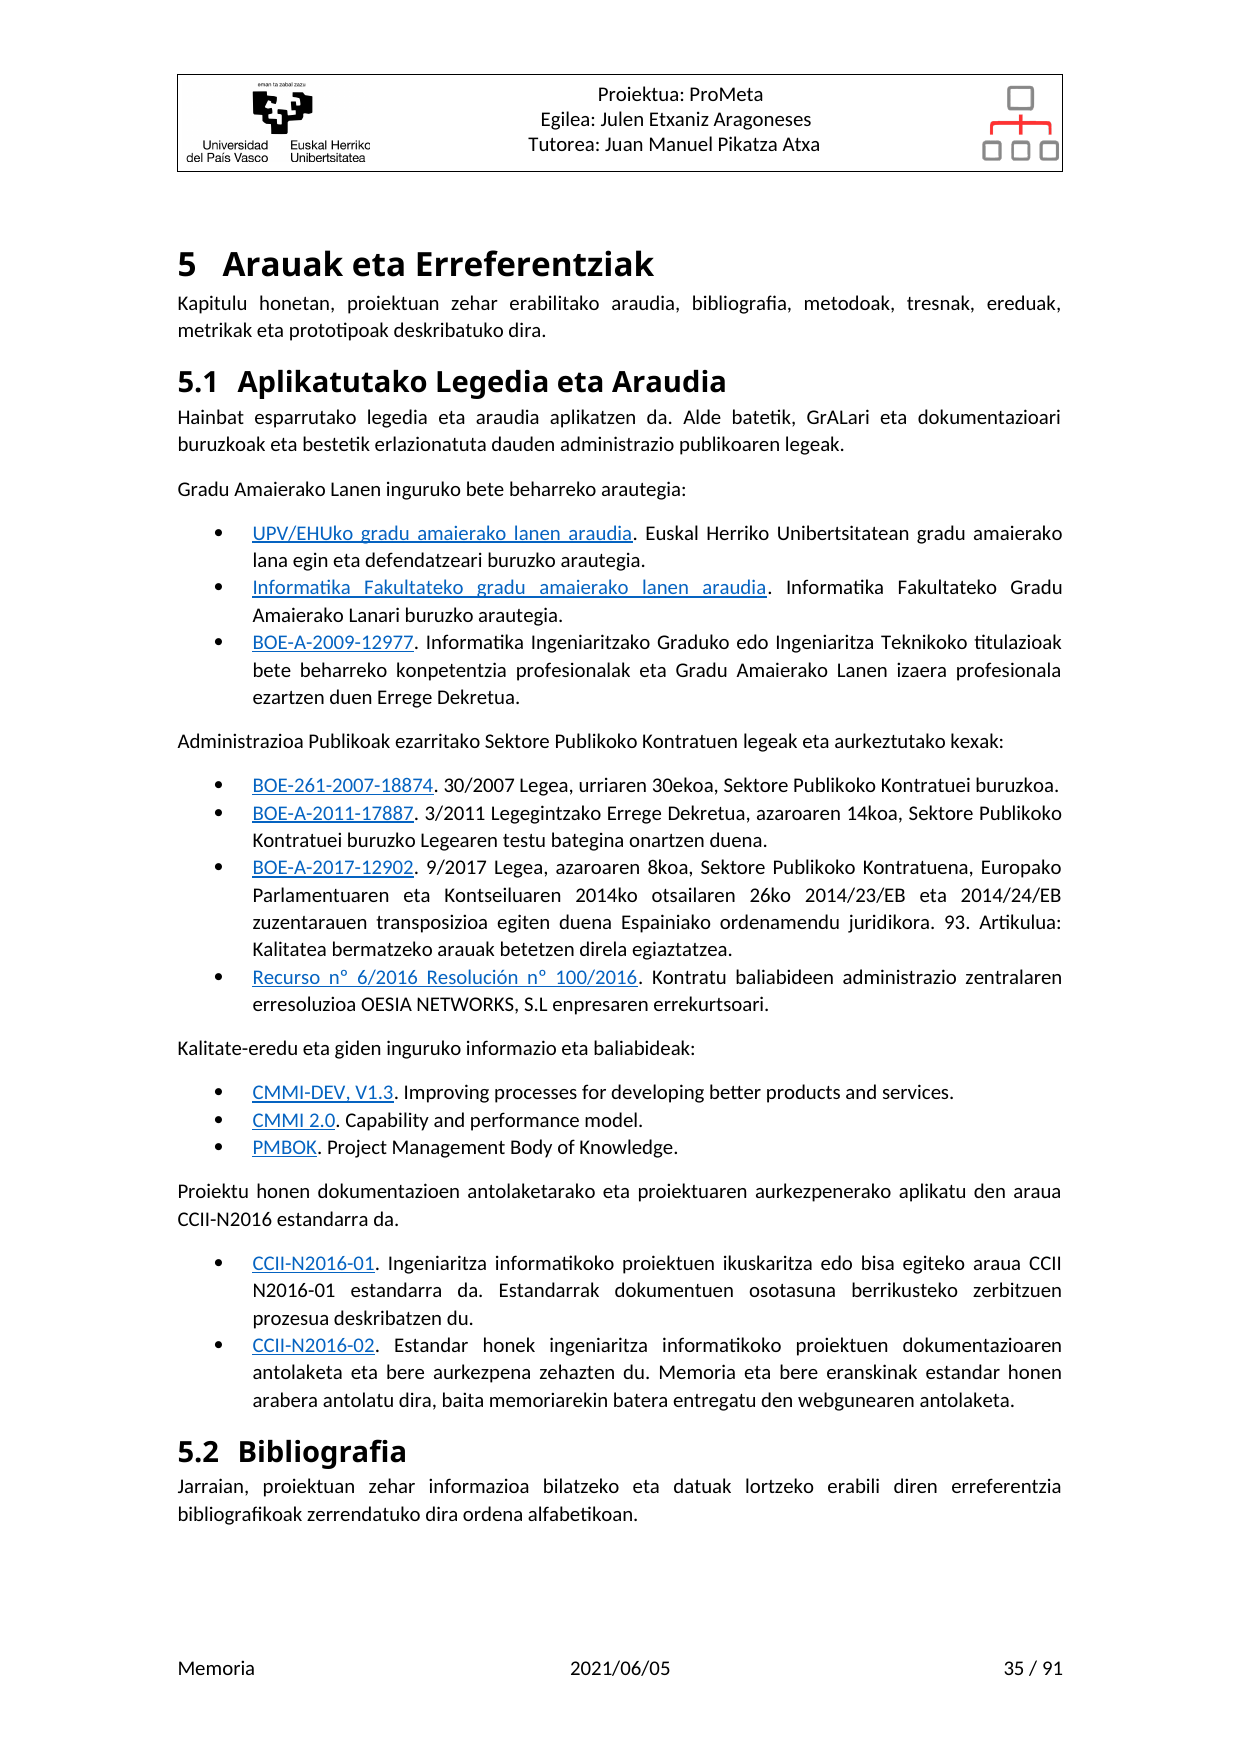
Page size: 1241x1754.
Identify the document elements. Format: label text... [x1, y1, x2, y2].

text Administrazioa Publikoak ezarritako Sektore Publikoko Kontratuen legeak eta aurkeztutako kexak: [177, 728, 1063, 754]
list CCII-N2016-02. Estandar honek ingeniaritza informatikoko proiektuen dokumentazioaren antolaketa eta bere aurkezpena zehazten du. Memoria eta bere eranskinak estandar honen arabera antolatu dira, baita memoriarekin batera entregatu den webgunearen antolaketa. [215, 1332, 1063, 1412]
list PMBOK. Project Management Body of Knowledge. [215, 1134, 1063, 1160]
list CMMI-DEV, V1.3. Improving processes for developing better products and services. [215, 1079, 1063, 1105]
list BOE-261-2007-18874. 30/2007 Legea, urriaren 30ekoa, Sektore Publikoko Kontratuei buruzkoa. [215, 772, 1063, 798]
list Informatika Fakultateko gradu amaierako lanen araudia. Informatika Fakultateko Gradu Amaierako Lanari buruzko arautegia. [215, 574, 1063, 627]
list Recurso nº 6/2016 Resolución nº 100/2016. Kontratu baliabideen administrazio zentralaren erresoluzioa OESIA NETWORKS, S.L enpresaren errekurtsoari. [215, 964, 1063, 1017]
picture [182, 80, 370, 162]
text Kalitate-eredu eta giden inguruko informazio eta baliabideak: [177, 1036, 1063, 1061]
list CMMI 2.0. Capability and performance model. [215, 1107, 1063, 1132]
text Gradu Amaierako Lanen inguruko bete beharreko arautegia: [177, 476, 1063, 501]
subtitle Aplikatutako Legedia eta Araudia [177, 361, 1063, 401]
text Proiektu honen dokumentazioen antolaketarako eta proiektuaren aurkezpenerako aplikatu den araua CCII-N2016 estandarra da. [177, 1178, 1063, 1231]
list UPV/EHUko gradu amaierako lanen araudia. Euskal Herriko Unibertsitatean gradu amaierako lana egin eta defendatzeari buruzko arautegia. [215, 520, 1063, 573]
picture [978, 80, 1060, 162]
list BOE-A-2017-12902. 9/2017 Legea, azaroaren 8koa, Sektore Publikoko Kontratuena, Europako Parlamentuaren eta Kontseiluaren 2014ko otsailaren 26ko 2014/23/EB eta 2014/24/EB zuzentarauen transposizioa egiten duena Espainiako ordenamendu juridikora. 93. Artikulua: Kalitatea bermatzeko arauak betetzen direla egiaztatzea. [215, 854, 1063, 962]
list CCII-N2016-01. Ingeniaritza informatikoko proiektuen ikuskaritza edo bisa egiteko araua CCII N2016-01 estandarra da. Estandarrak dokumentuen osotasuna berrikusteko zerbitzuen prozesua deskribatzen du. [215, 1250, 1063, 1330]
text Kapitulu honetan, proiektuan zehar erabilitako araudia, bibliografia, metodoak, tresnak, ereduak, metrikak eta prototipoak deskribatuko dira. [177, 290, 1063, 343]
list BOE-A-2009-12977. Informatika Ingeniaritzako Graduko edo Ingeniaritza Teknikoko titulazioak bete beharreko konpetentzia profesionalak eta Gradu Amaierako Lanen izaera profesionala ezartzen duen Errege Dekretua. [215, 629, 1063, 709]
text Hainbat esparrutako legedia eta araudia aplikatzen da. Alde batetik, GrALari eta dokumentazioari buruzkoak eta bestetik erlazionatuta dauden administrazio publikoaren legeak. [177, 404, 1063, 457]
subtitle Arauak eta Erreferentziak [177, 241, 1063, 286]
list BOE-A-2011-17887. 3/2011 Legegintzako Errege Dekretua, azaroaren 14koa, Sektore Publikoko Kontratuei buruzko Legearen testu bategina onartzen duena. [215, 800, 1063, 852]
